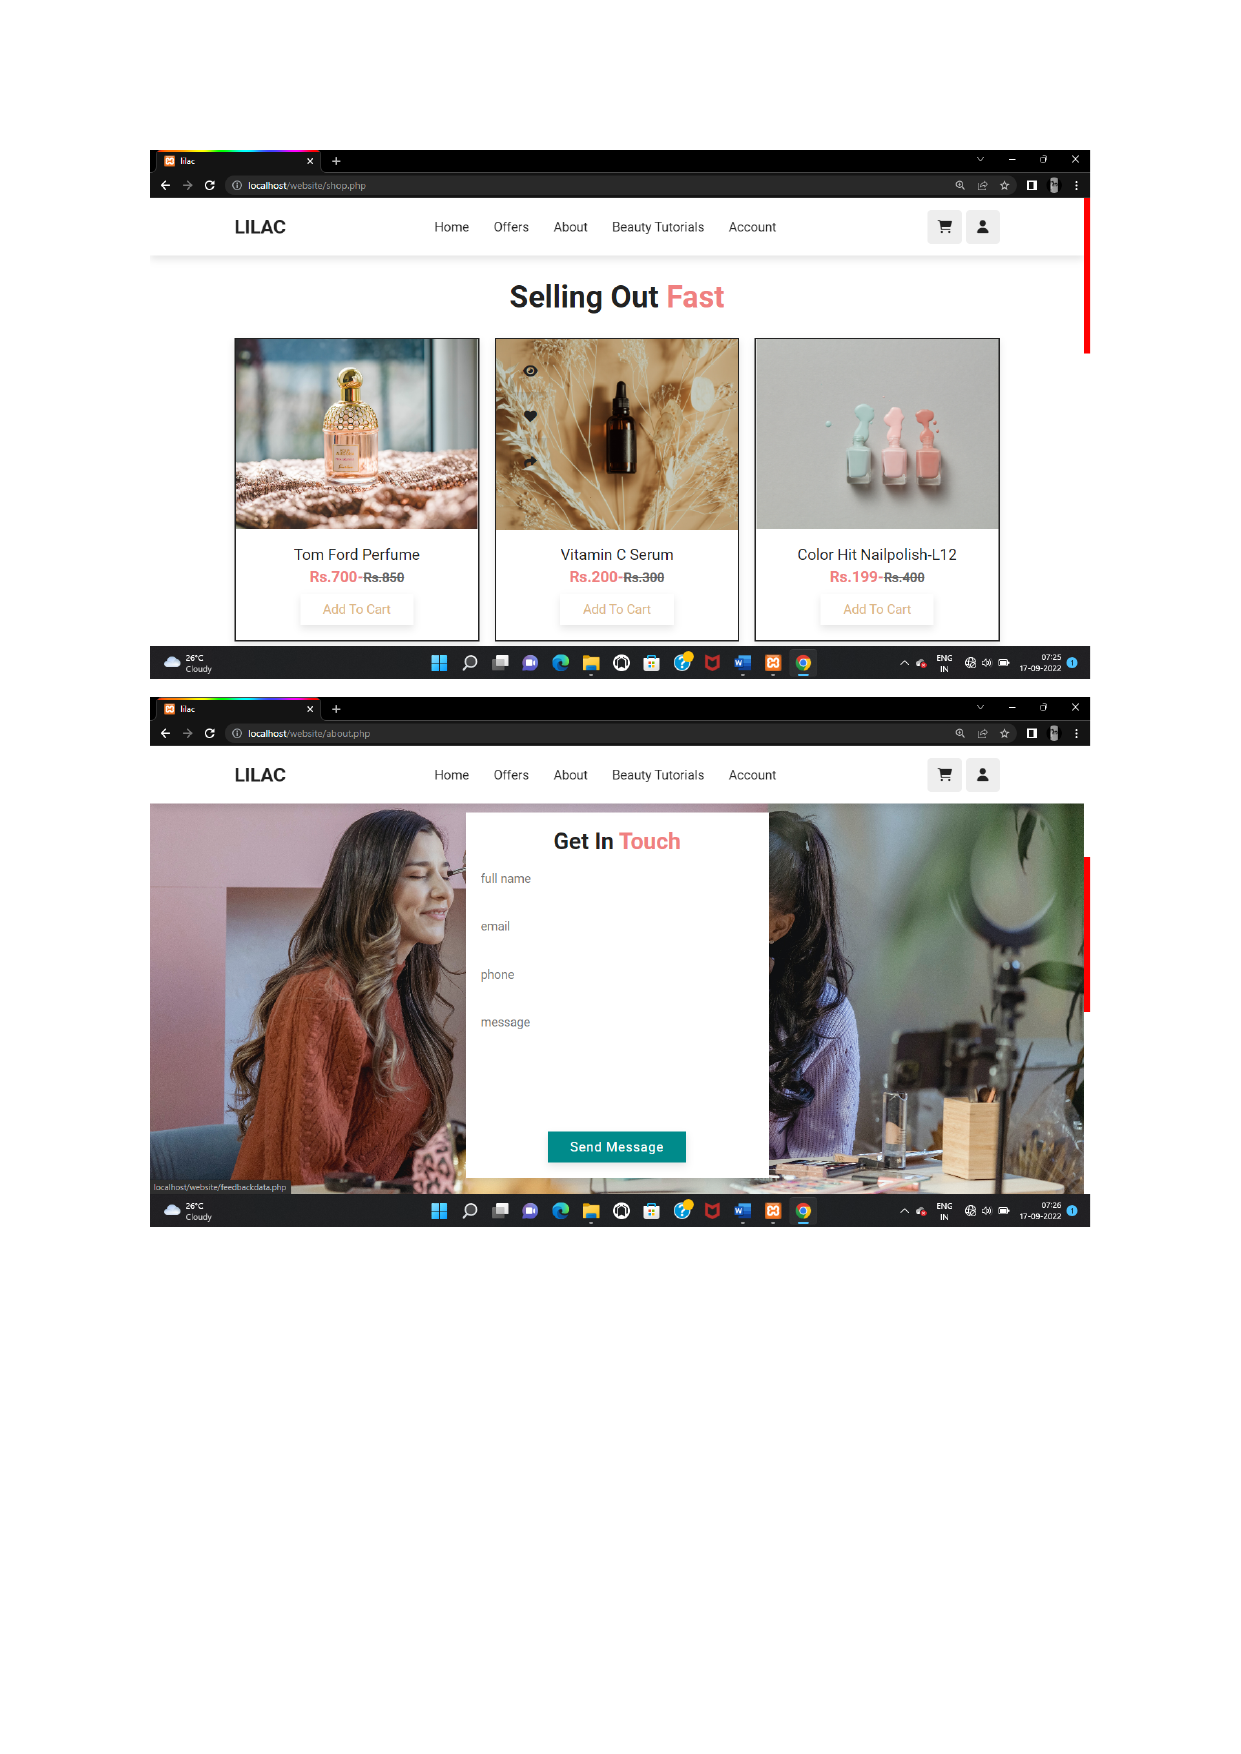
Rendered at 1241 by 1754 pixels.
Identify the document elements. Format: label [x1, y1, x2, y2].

picture [150, 697, 1091, 1227]
picture [150, 150, 1091, 679]
